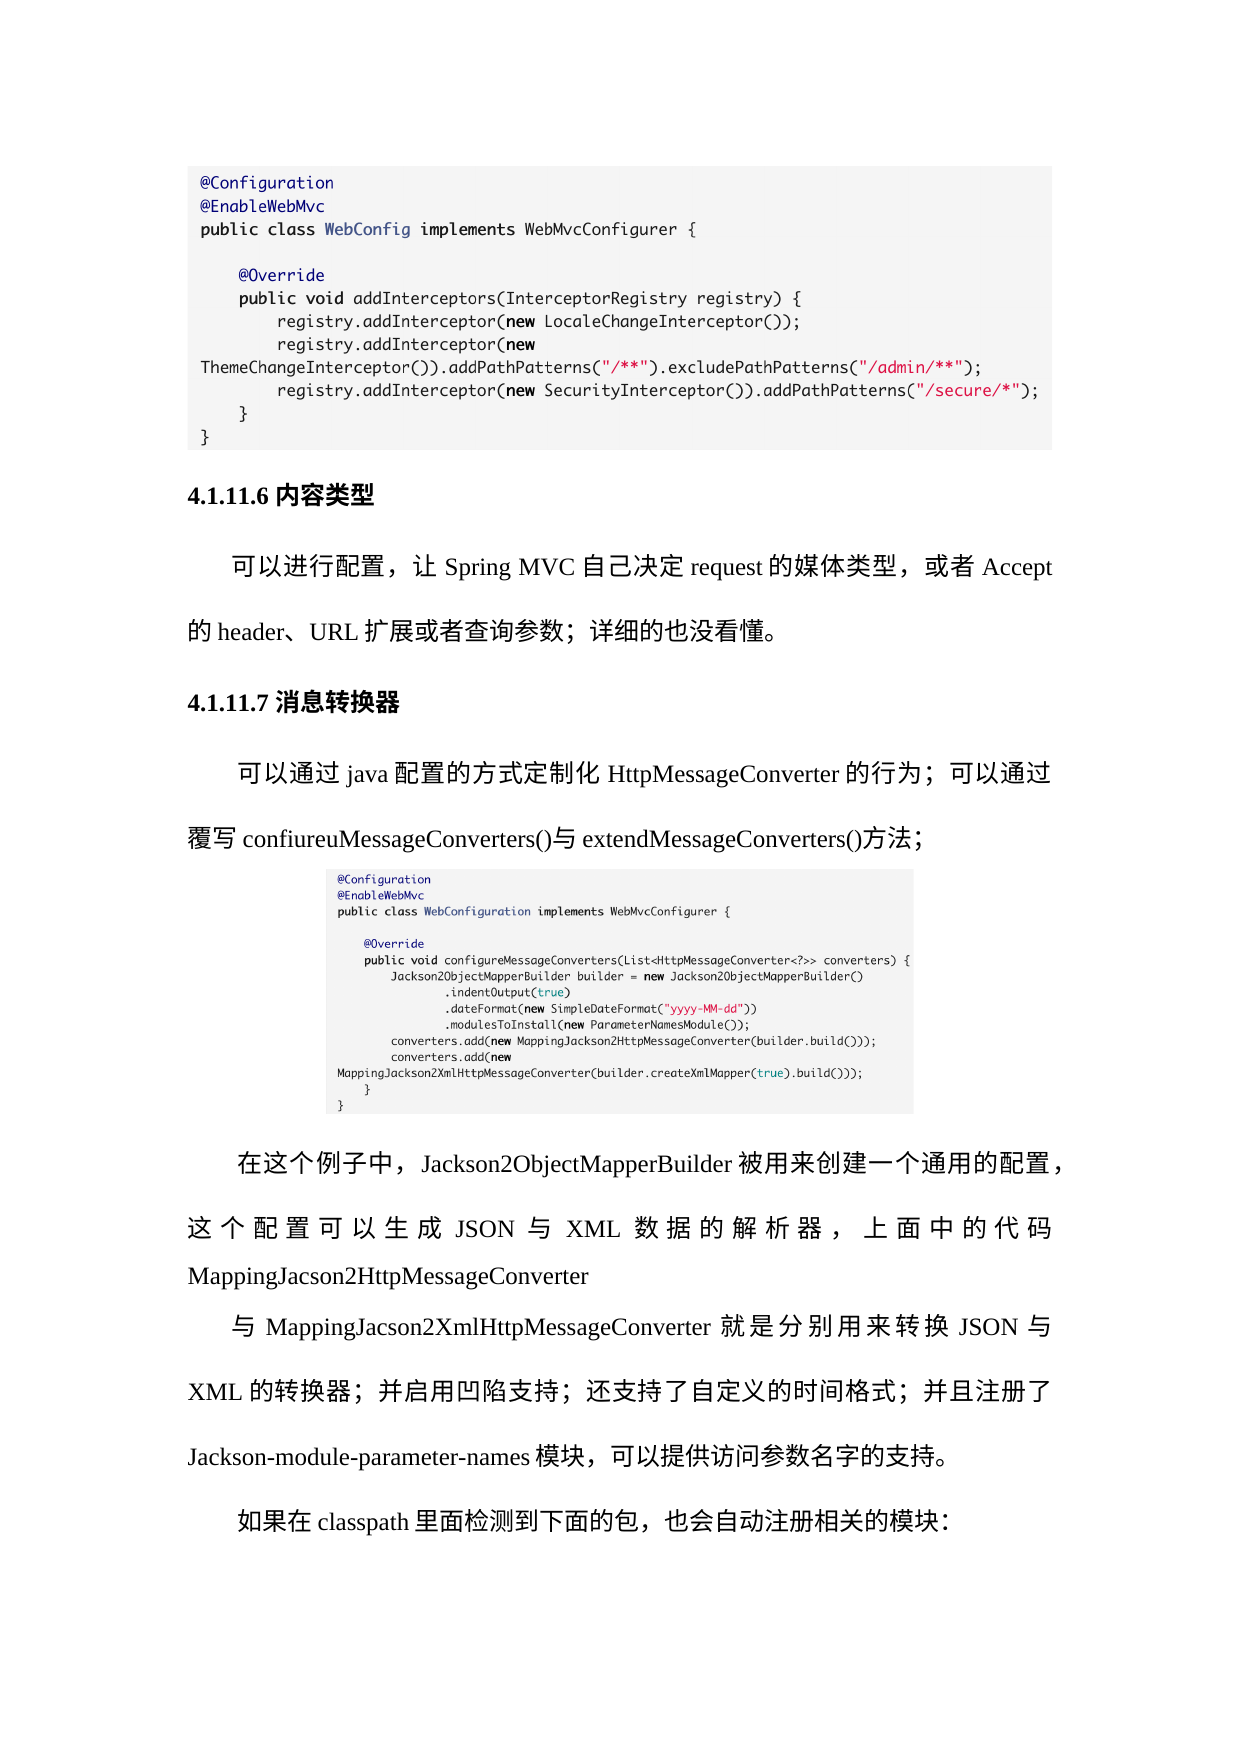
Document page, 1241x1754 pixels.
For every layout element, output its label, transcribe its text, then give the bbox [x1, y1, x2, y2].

picture [187, 166, 1053, 450]
text 如果在classpath里面检测到下面的包，也会自动注册相关的模块： [187, 1487, 1053, 1552]
text 可以通过java配置的方式定制化HttpMessageConverter的行为；可以通过覆写confiureuMessageConverters()与extendMessageConverters()方法； [187, 739, 1053, 869]
text 可以进行配置，让Spring MVC自己决定request的媒体类型，或者Accept的header、URL扩展或者查询参数；详细的也没看懂。 [187, 532, 1053, 662]
picture [326, 869, 914, 1114]
text 与MappingJacson2XmlHttpMessageConverter就是分别用来转换JSON与XML的转换器；并启用凹陷支持；还支持了自定义的时间格式；并且注册了Jackson-module-parameter-names模块，可以提供访问参数名字的支持。 [187, 1292, 1053, 1487]
text 在这个例子中，Jackson2ObjectMapperBuilder被用来创建一个通用的配置，这个配置可以生成JSON与XML数据的解析器，上面中的代码MappingJacson2HttpMessageConverter [187, 1129, 1053, 1292]
subtitle 4.1.11.7 消息转换器 [187, 668, 1053, 733]
subtitle 4.1.11.6 内容类型 [187, 461, 1053, 526]
